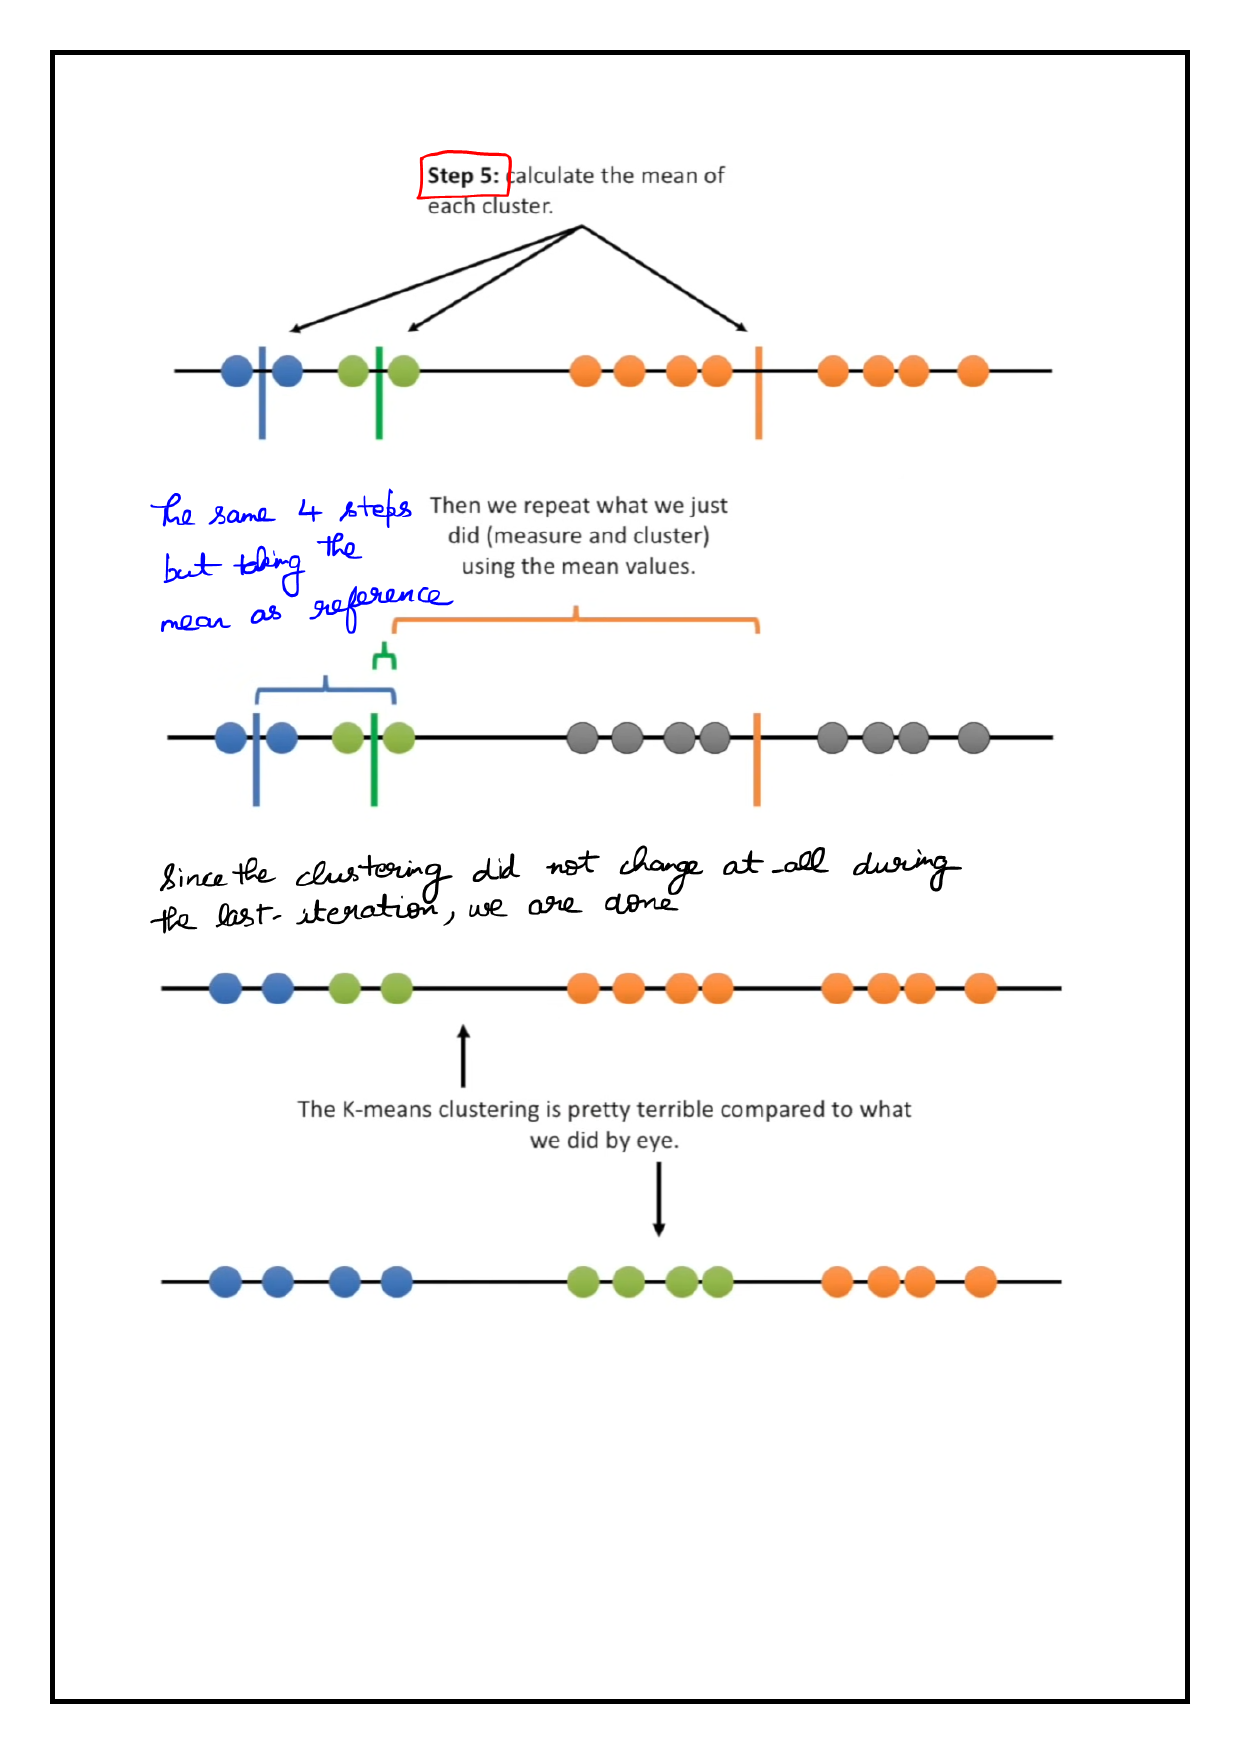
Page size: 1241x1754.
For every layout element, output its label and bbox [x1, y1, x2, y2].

picture [150, 845, 1091, 1330]
picture [150, 150, 1091, 473]
picture [150, 474, 1091, 844]
